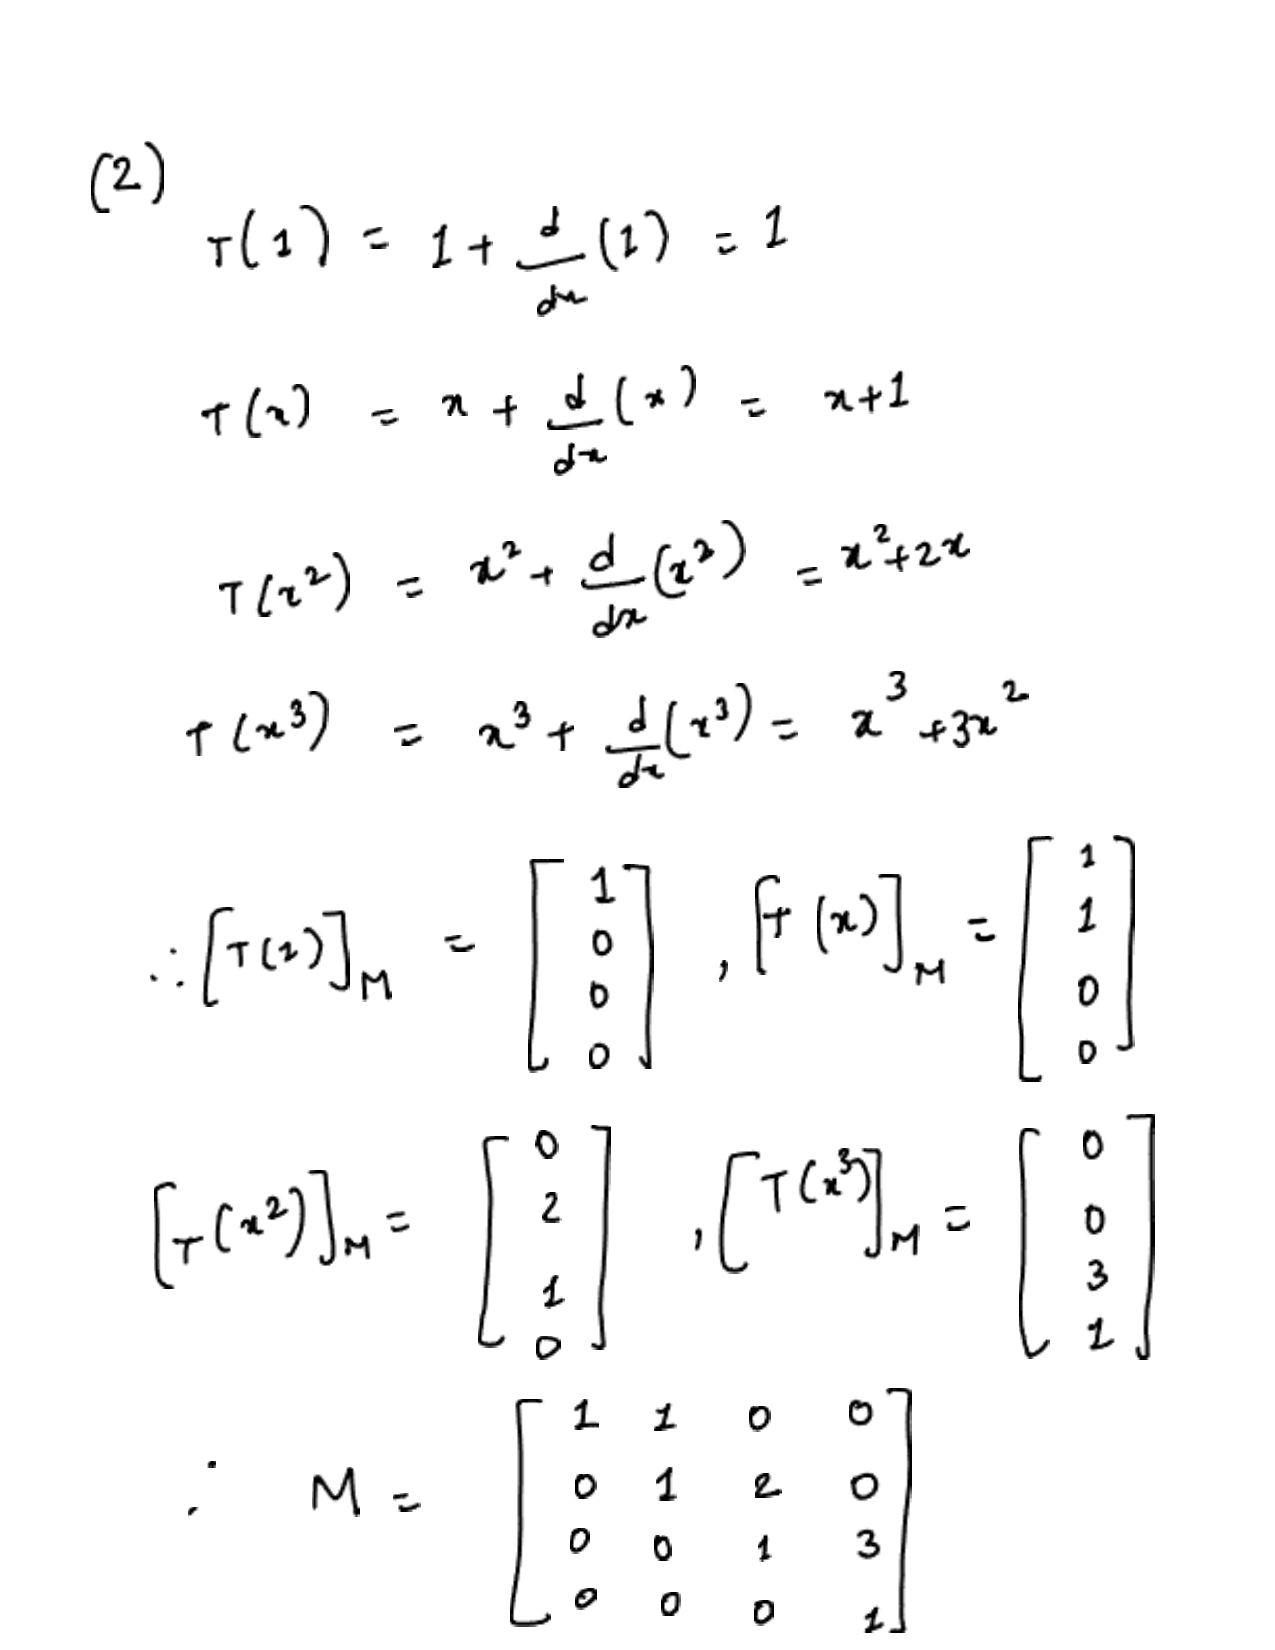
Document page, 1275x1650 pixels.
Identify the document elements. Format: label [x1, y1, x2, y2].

picture [817, 874, 997, 988]
picture [575, 1588, 597, 1610]
picture [656, 1467, 677, 1501]
picture [206, 205, 329, 270]
picture [758, 1534, 772, 1562]
picture [841, 524, 970, 572]
picture [516, 206, 669, 272]
picture [154, 1170, 412, 1289]
picture [581, 520, 746, 638]
picture [755, 1473, 782, 1498]
picture [493, 395, 517, 428]
picture [749, 1406, 771, 1432]
picture [851, 671, 1029, 748]
picture [479, 701, 574, 751]
picture [470, 541, 553, 587]
picture [207, 1461, 216, 1468]
picture [442, 393, 468, 416]
picture [91, 141, 164, 213]
picture [362, 227, 389, 249]
picture [547, 365, 696, 430]
picture [444, 935, 475, 952]
picture [755, 875, 794, 975]
picture [1078, 835, 1135, 1064]
picture [150, 907, 350, 1007]
picture [537, 284, 588, 317]
picture [754, 1600, 774, 1626]
picture [510, 1399, 551, 1627]
picture [654, 1402, 677, 1431]
picture [543, 1275, 565, 1309]
picture [766, 205, 788, 248]
picture [535, 1130, 559, 1159]
picture [188, 1507, 218, 1520]
picture [528, 859, 564, 1073]
picture [186, 691, 329, 756]
picture [824, 370, 911, 414]
picture [694, 1148, 920, 1274]
picture [201, 384, 309, 438]
picture [478, 1136, 509, 1348]
picture [849, 1388, 912, 1633]
picture [361, 969, 392, 1002]
picture [542, 1192, 562, 1223]
picture [1018, 836, 1054, 1082]
picture [371, 409, 399, 426]
picture [393, 1493, 421, 1512]
picture [654, 1535, 672, 1561]
picture [945, 1206, 970, 1231]
picture [797, 567, 822, 586]
picture [741, 398, 767, 417]
picture [1083, 1114, 1155, 1360]
picture [536, 1336, 561, 1360]
picture [312, 1467, 360, 1517]
picture [605, 683, 798, 788]
picture [554, 442, 607, 476]
picture [661, 1592, 681, 1616]
picture [431, 223, 493, 268]
picture [394, 724, 424, 746]
picture [573, 1399, 599, 1430]
picture [570, 1528, 590, 1554]
picture [1019, 1128, 1050, 1359]
picture [719, 960, 728, 982]
picture [397, 577, 425, 598]
picture [575, 1474, 597, 1499]
picture [716, 233, 738, 255]
picture [589, 864, 654, 1069]
picture [590, 1125, 611, 1350]
picture [219, 552, 350, 617]
